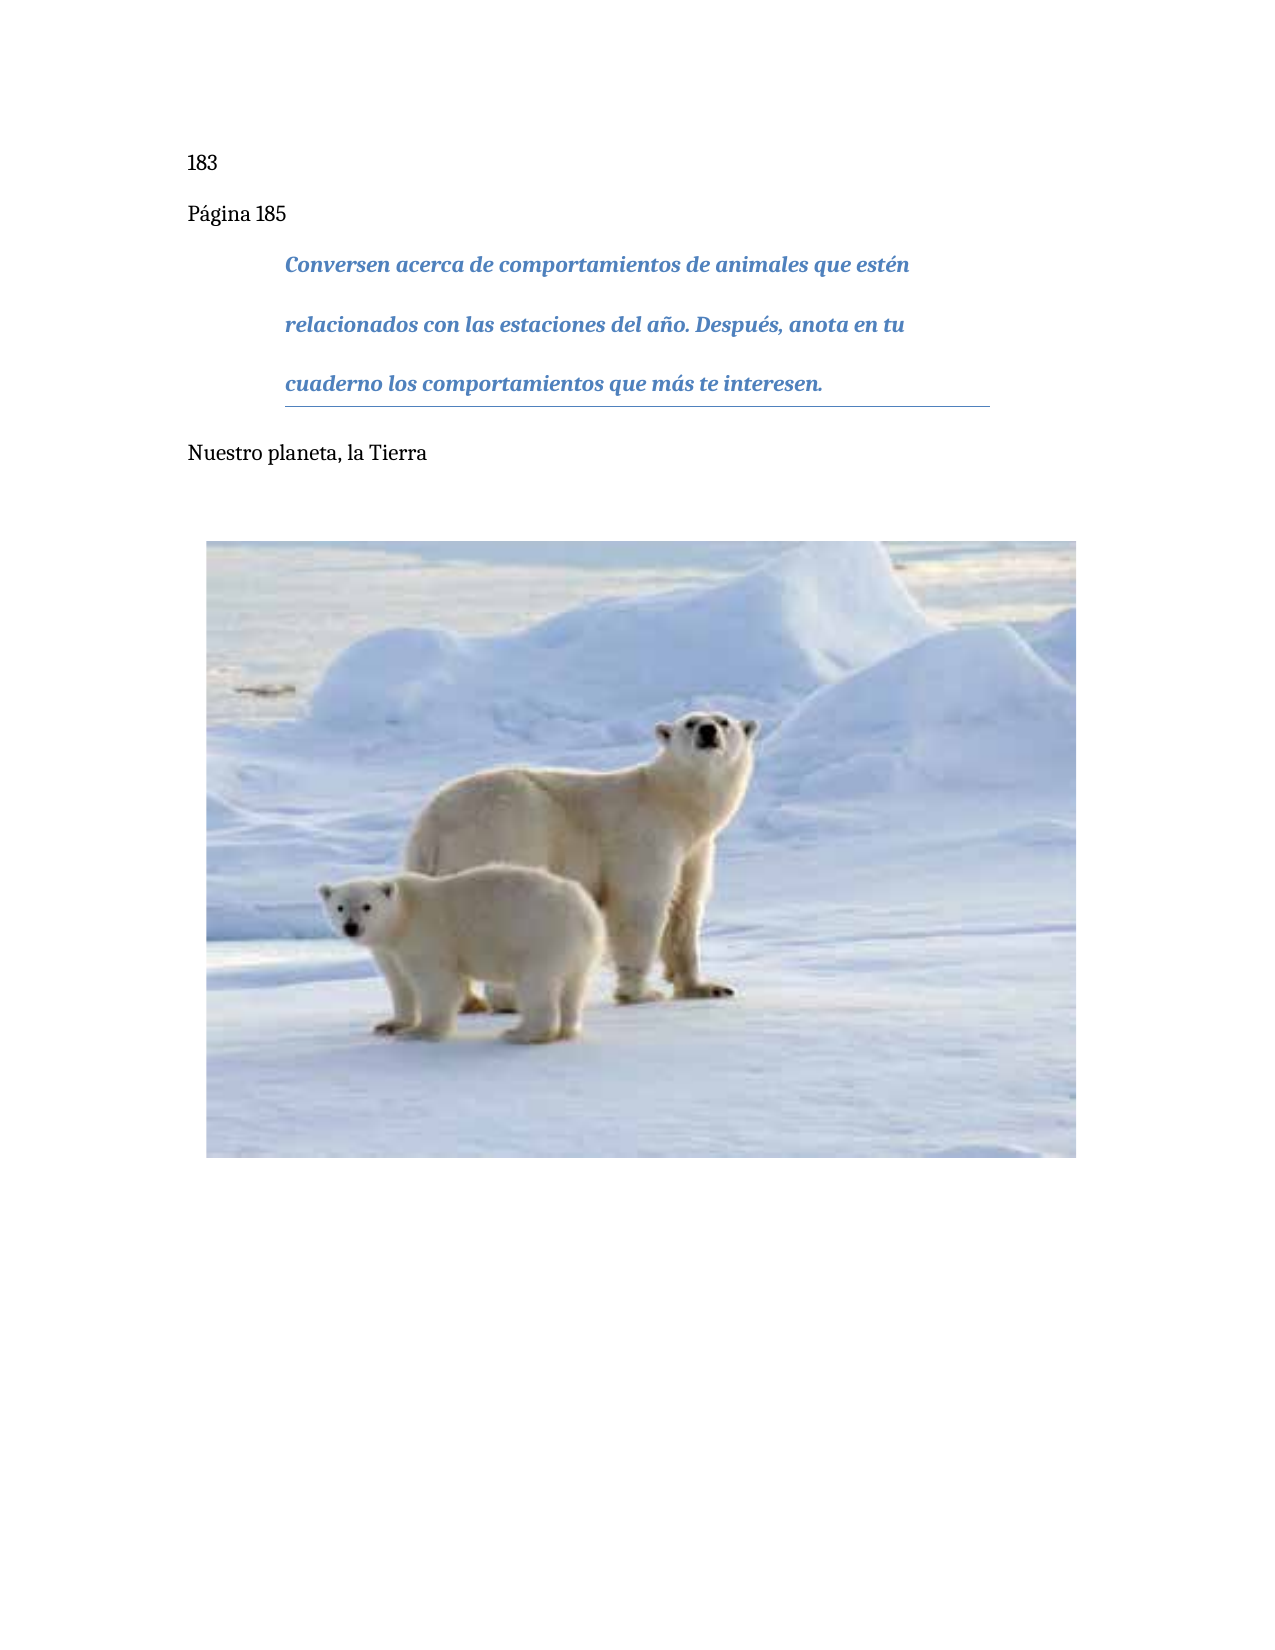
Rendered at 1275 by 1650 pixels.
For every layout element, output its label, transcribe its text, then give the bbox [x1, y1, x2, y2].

text Nuestro planeta, la Tierra [187, 439, 1087, 466]
text Conversen acerca de comportamientos de animales que estén [285, 252, 990, 278]
text relacionados con las estaciones del año. Después, anota en tu [285, 311, 990, 338]
text cuaderno los comportamientos que más te interesen. [285, 371, 990, 406]
text Página 185 [187, 201, 1087, 227]
picture [206, 541, 1077, 1158]
text 183 [187, 150, 1087, 176]
